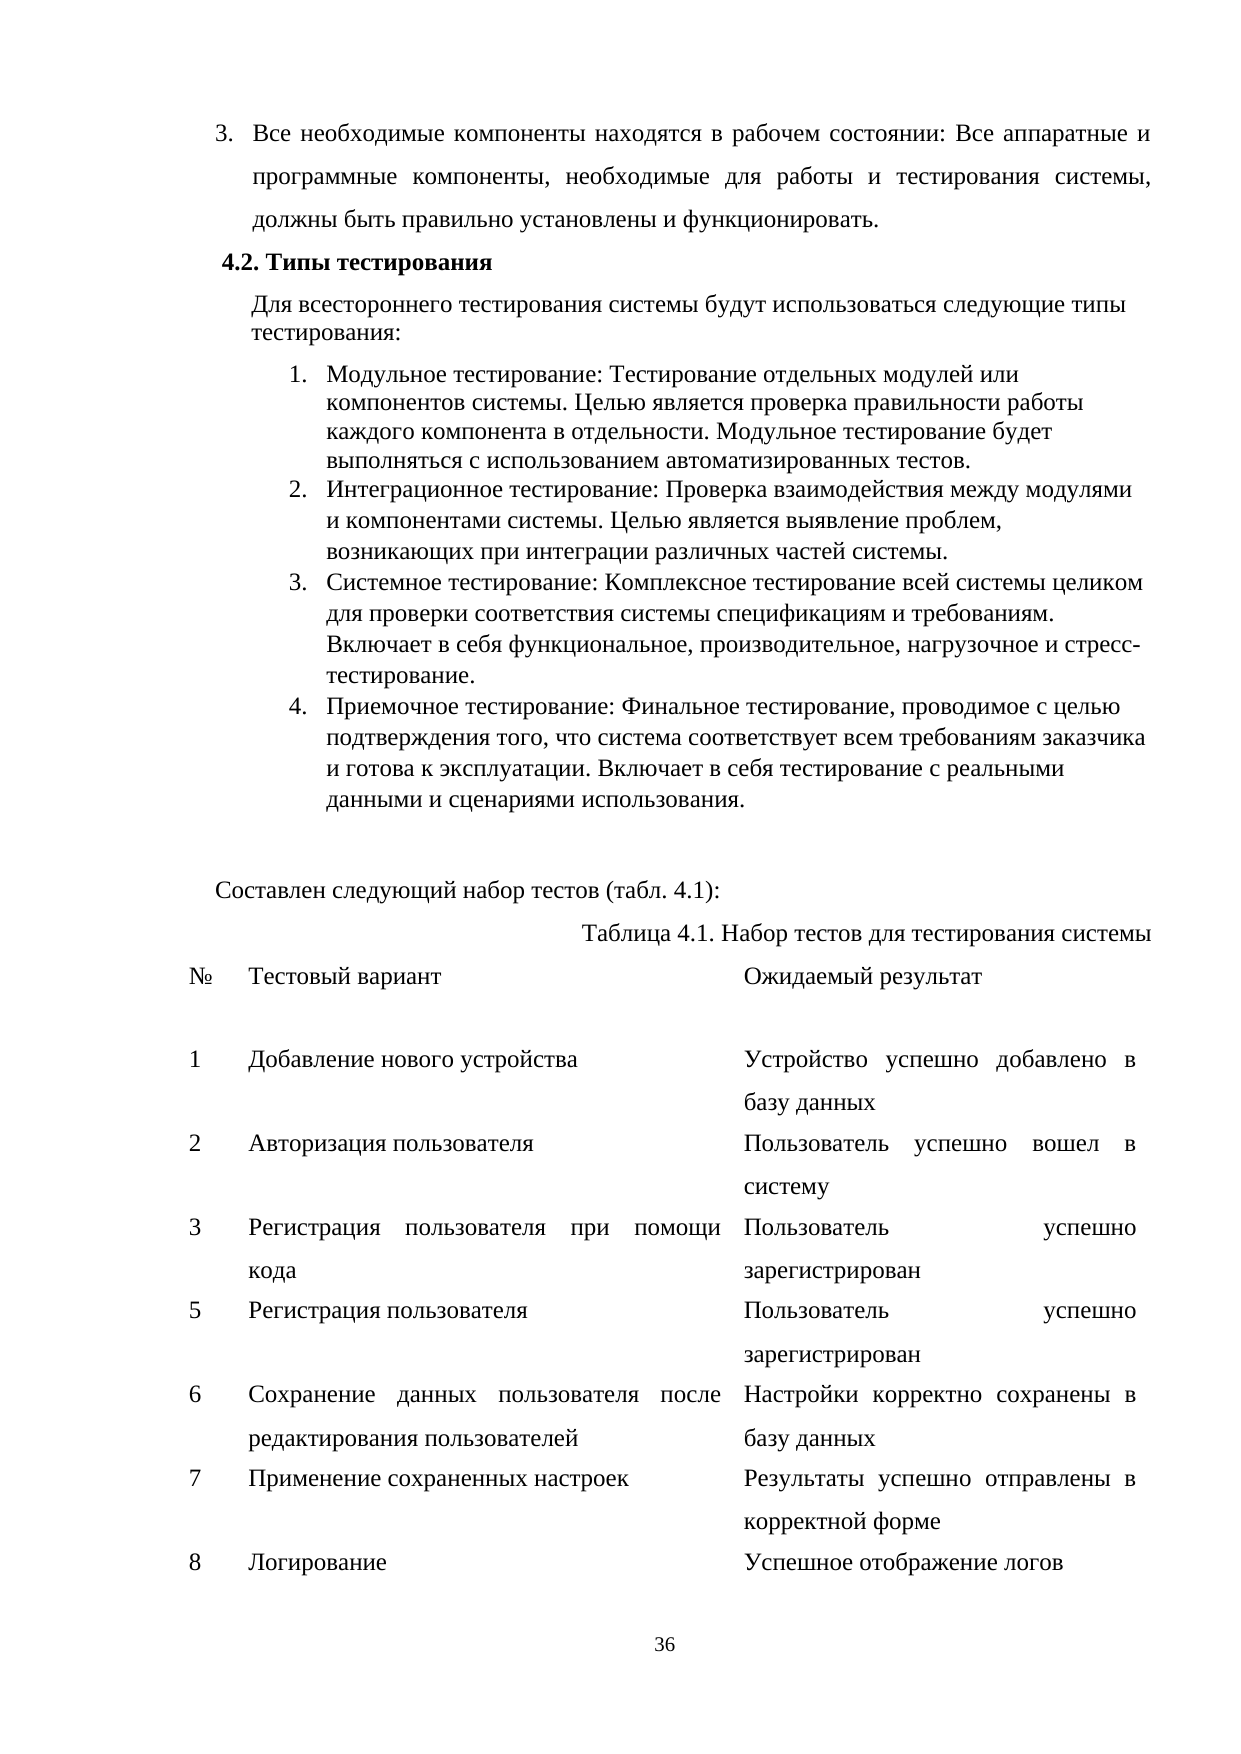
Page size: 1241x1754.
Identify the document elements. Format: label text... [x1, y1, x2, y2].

table_cell 1 [177, 1044, 237, 1128]
table_header № [177, 961, 237, 1044]
table_cell 8 [177, 1547, 237, 1630]
table_cell Добавление нового устройства [237, 1044, 732, 1128]
table_cell Авторизация пользователя [237, 1128, 732, 1212]
table_cell 7 [177, 1463, 237, 1547]
table_cell Регистрация пользователя [237, 1296, 732, 1379]
list Все необходимые компоненты находятся в рабочем состоянии: Все аппаратные и программные компоненты, необходимые для работы и тестирования системы, должны быть правильно установлены и функционировать. [215, 118, 1152, 233]
table_cell Применение сохраненных настроек [237, 1463, 732, 1547]
list Системное тестирование: Комплексное тестирование всей системы целиком для проверки соответствия системы спецификациям и требованиям. Включает в себя функциональное, производительное, нагрузочное и стресс-тестирование. [288, 567, 1152, 689]
table_cell Устройство успешно добавлено в базу данных [732, 1044, 1148, 1128]
list Приемочное тестирование: Финальное тестирование, проводимое с целью подтверждения того, что система соответствует всем требованиям заказчика и готова к эксплуатации. Включает в себя тестирование с реальными данными и сценариями использования. [288, 691, 1152, 813]
list Интеграционное тестирование: Проверка взаимодействия между модулями и компонентами системы. Целью является выявление проблем, возникающих при интеграции различных частей системы. [288, 474, 1152, 564]
table_cell Успешное отображение логов [732, 1547, 1148, 1630]
table_cell 6 [177, 1380, 237, 1463]
table_cell Настройки корректно сохранены в базу данных [732, 1380, 1148, 1463]
table_cell Логирование [237, 1547, 732, 1630]
table_cell Пользователь успешно зарегистрирован [732, 1296, 1148, 1379]
text Для всестороннего тестирования системы будут использоваться следующие типы тестирования: [251, 289, 1152, 346]
table_header Тестовый вариант [237, 961, 732, 1044]
subtitle 4.2. Типы тестирования [222, 247, 1152, 276]
list Модульное тестирование: Тестирование отдельных модулей или компонентов системы. Целью является проверка правильности работы каждого компонента в отдельности. Модульное тестирование будет выполняться с использованием автоматизированных тестов. [288, 359, 1152, 474]
table_cell 3 [177, 1212, 237, 1296]
table_cell Пользователь успешно зарегистрирован [732, 1212, 1148, 1296]
table_cell Регистрация пользователя при помощи кода [237, 1212, 732, 1296]
table_header Ожидаемый результат [732, 961, 1148, 1044]
table_cell Сохранение данных пользователя после редактирования пользователей [237, 1380, 732, 1463]
table_cell 5 [177, 1296, 237, 1379]
table_cell Результаты успешно отправлены в корректной форме [732, 1463, 1148, 1547]
text Таблица 4.1. Набор тестов для тестирования системы [177, 918, 1152, 947]
text Составлен следующий набор тестов (табл. 4.1): [177, 875, 1152, 904]
table_cell Пользователь успешно вошел в систему [732, 1128, 1148, 1212]
table_cell 2 [177, 1128, 237, 1212]
